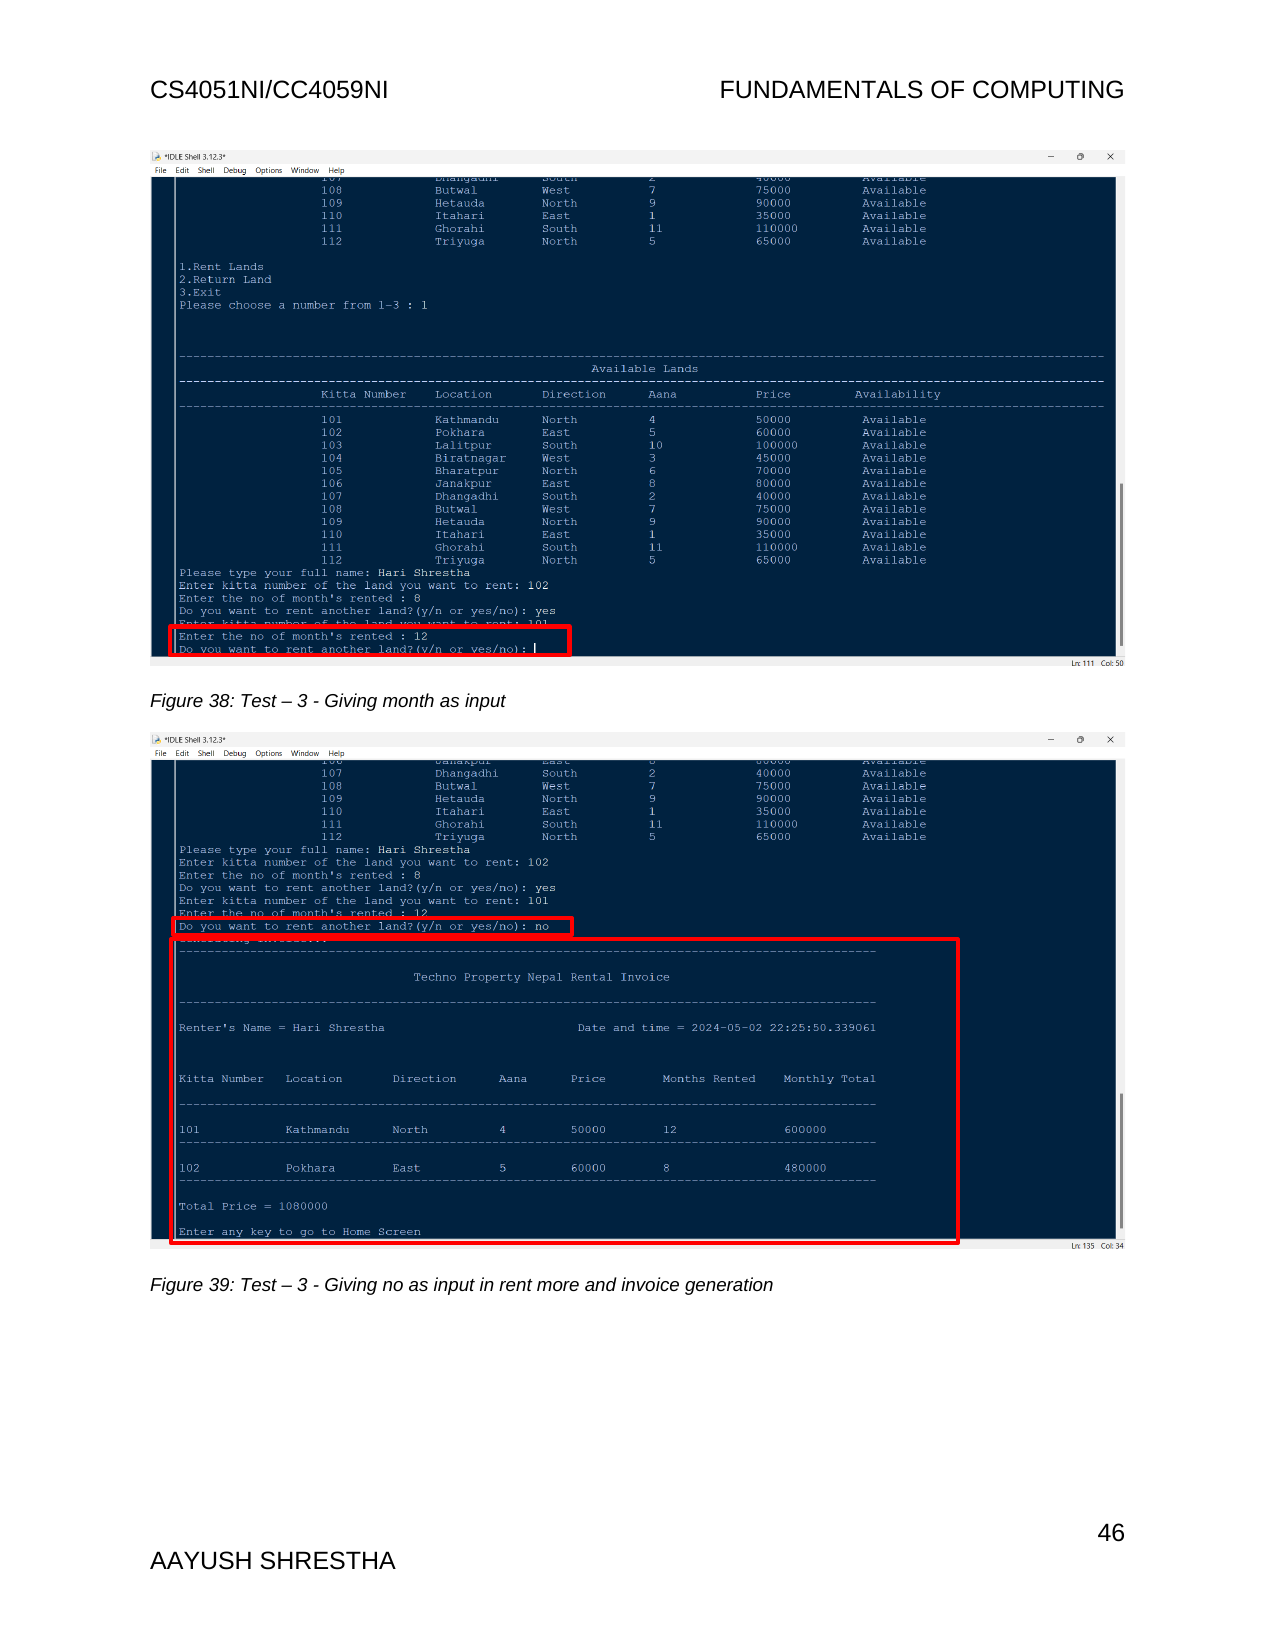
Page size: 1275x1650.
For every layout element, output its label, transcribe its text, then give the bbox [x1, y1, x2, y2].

picture [150, 150, 1125, 666]
picture [150, 732, 1125, 1249]
text Figure 38: Test – 3 - Giving month as input [150, 690, 1125, 712]
text Figure 39: Test – 3 - Giving no as input in rent more and invoice generation [150, 1273, 1125, 1295]
